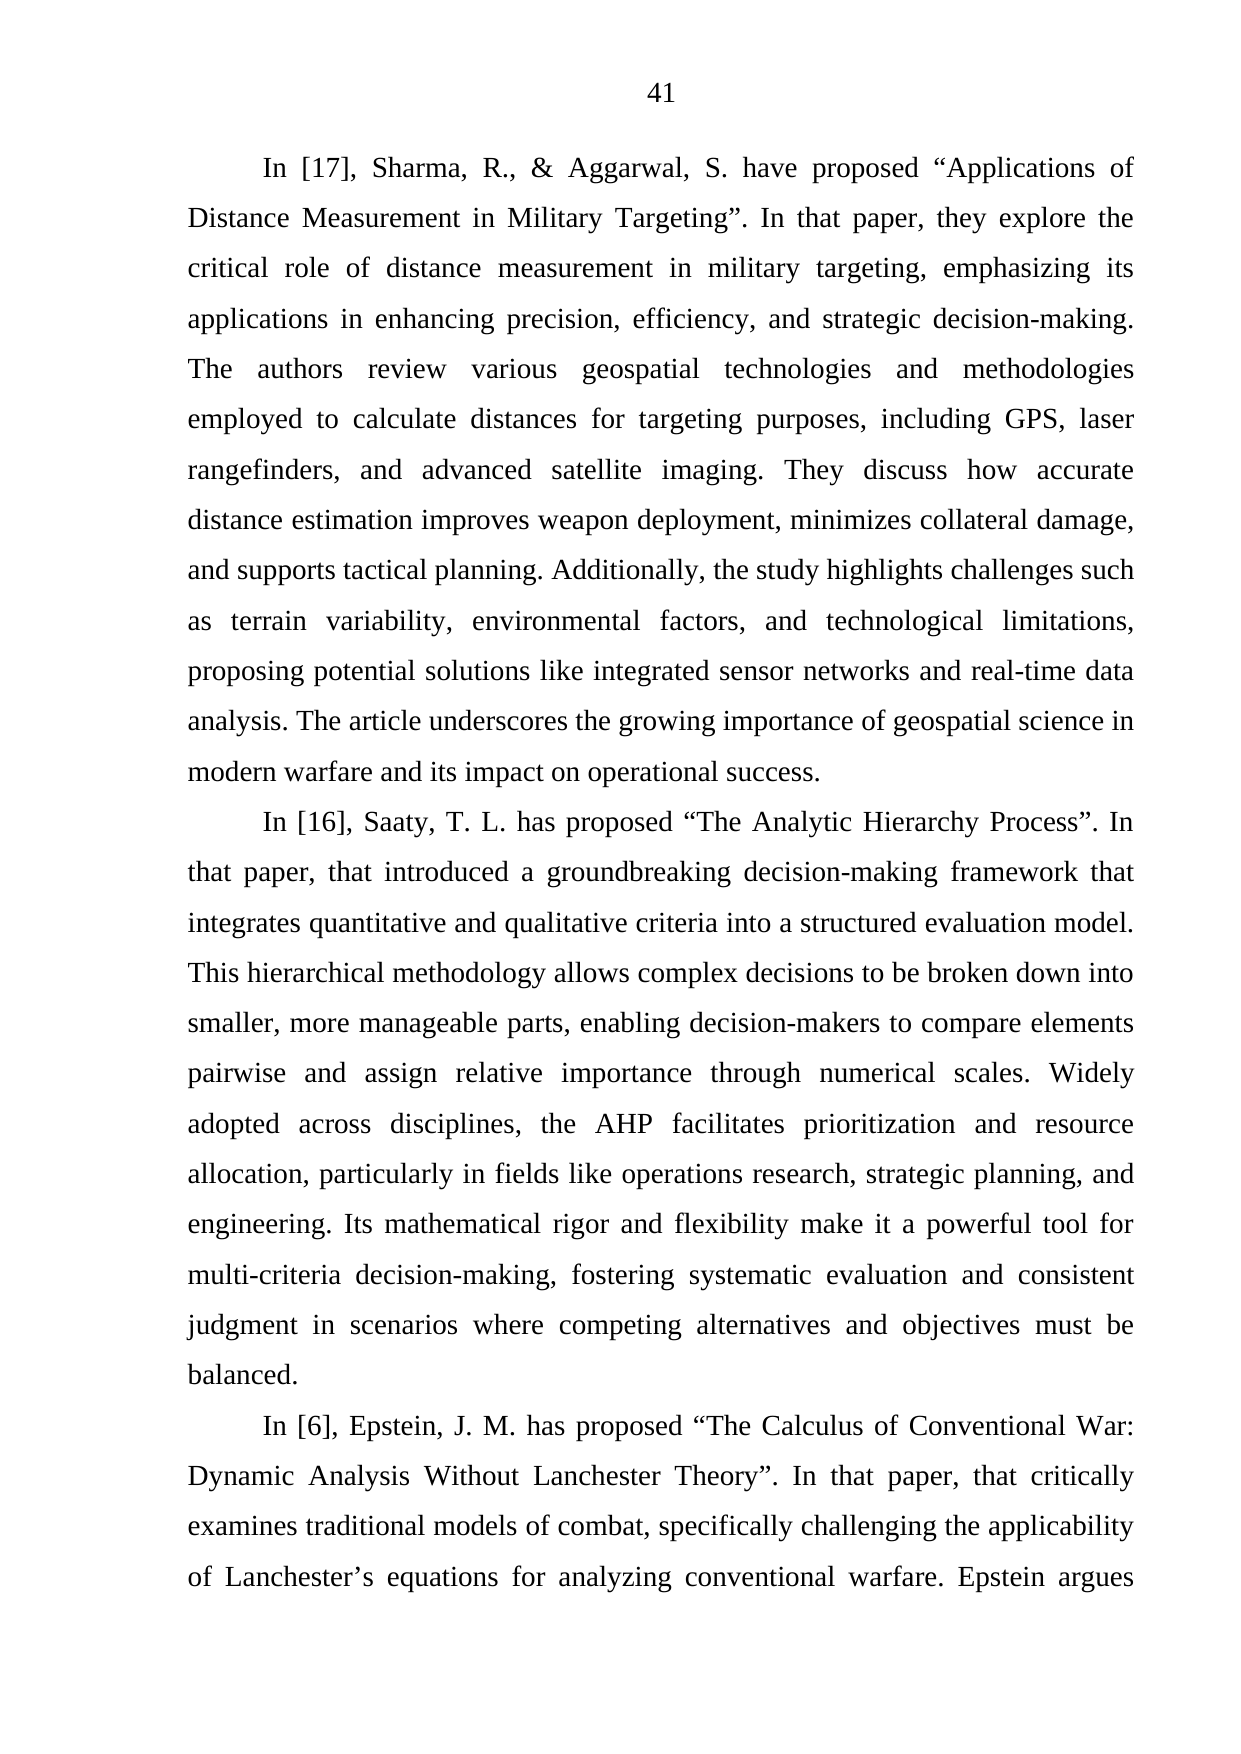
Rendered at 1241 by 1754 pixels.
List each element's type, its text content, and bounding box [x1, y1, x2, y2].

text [187, 1408, 1135, 1592]
text In [16], Saaty, T. L. has proposed “The Analytic Hierarchy Process”. In that paper, that introduced a groundbreaking decision-making framework that integrates quantitative and qualitative criteria into a structured evaluation model. This hierarchical methodology allows complex decisions to be broken down into smaller, more manageable parts, enabling decision-makers to compare elements pairwise and assign relative importance through numerical scales. Widely adopted across disciplines, the AHP facilitates prioritization and resource allocation, particularly in fields like operations research, strategic planning, and engineering. Its mathematical rigor and flexibility make it a powerful tool for multi-criteria decision-making, fostering systematic evaluation and consistent judgment in scenarios where competing alternatives and objectives must be balanced. [187, 804, 1135, 1391]
text In [17], Sharma, R., & Aggarwal, S. have proposed “Applications of Distance Measurement in Military Targeting”. In that paper, they explore the critical role of distance measurement in military targeting, emphasizing its applications in enhancing precision, efficiency, and strategic decision-making. The authors review various geospatial technologies and methodologies employed to calculate distances for targeting purposes, including GPS, laser rangefinders, and advanced satellite imaging. They discuss how accurate distance estimation improves weapon deployment, minimizes collateral damage, and supports tactical planning. Additionally, the study highlights challenges such as terrain variability, environmental factors, and technological limitations, proposing potential solutions like integrated sensor networks and real-time data analysis. The article underscores the growing importance of geospatial science in modern warfare and its impact on operational success. [187, 150, 1135, 787]
